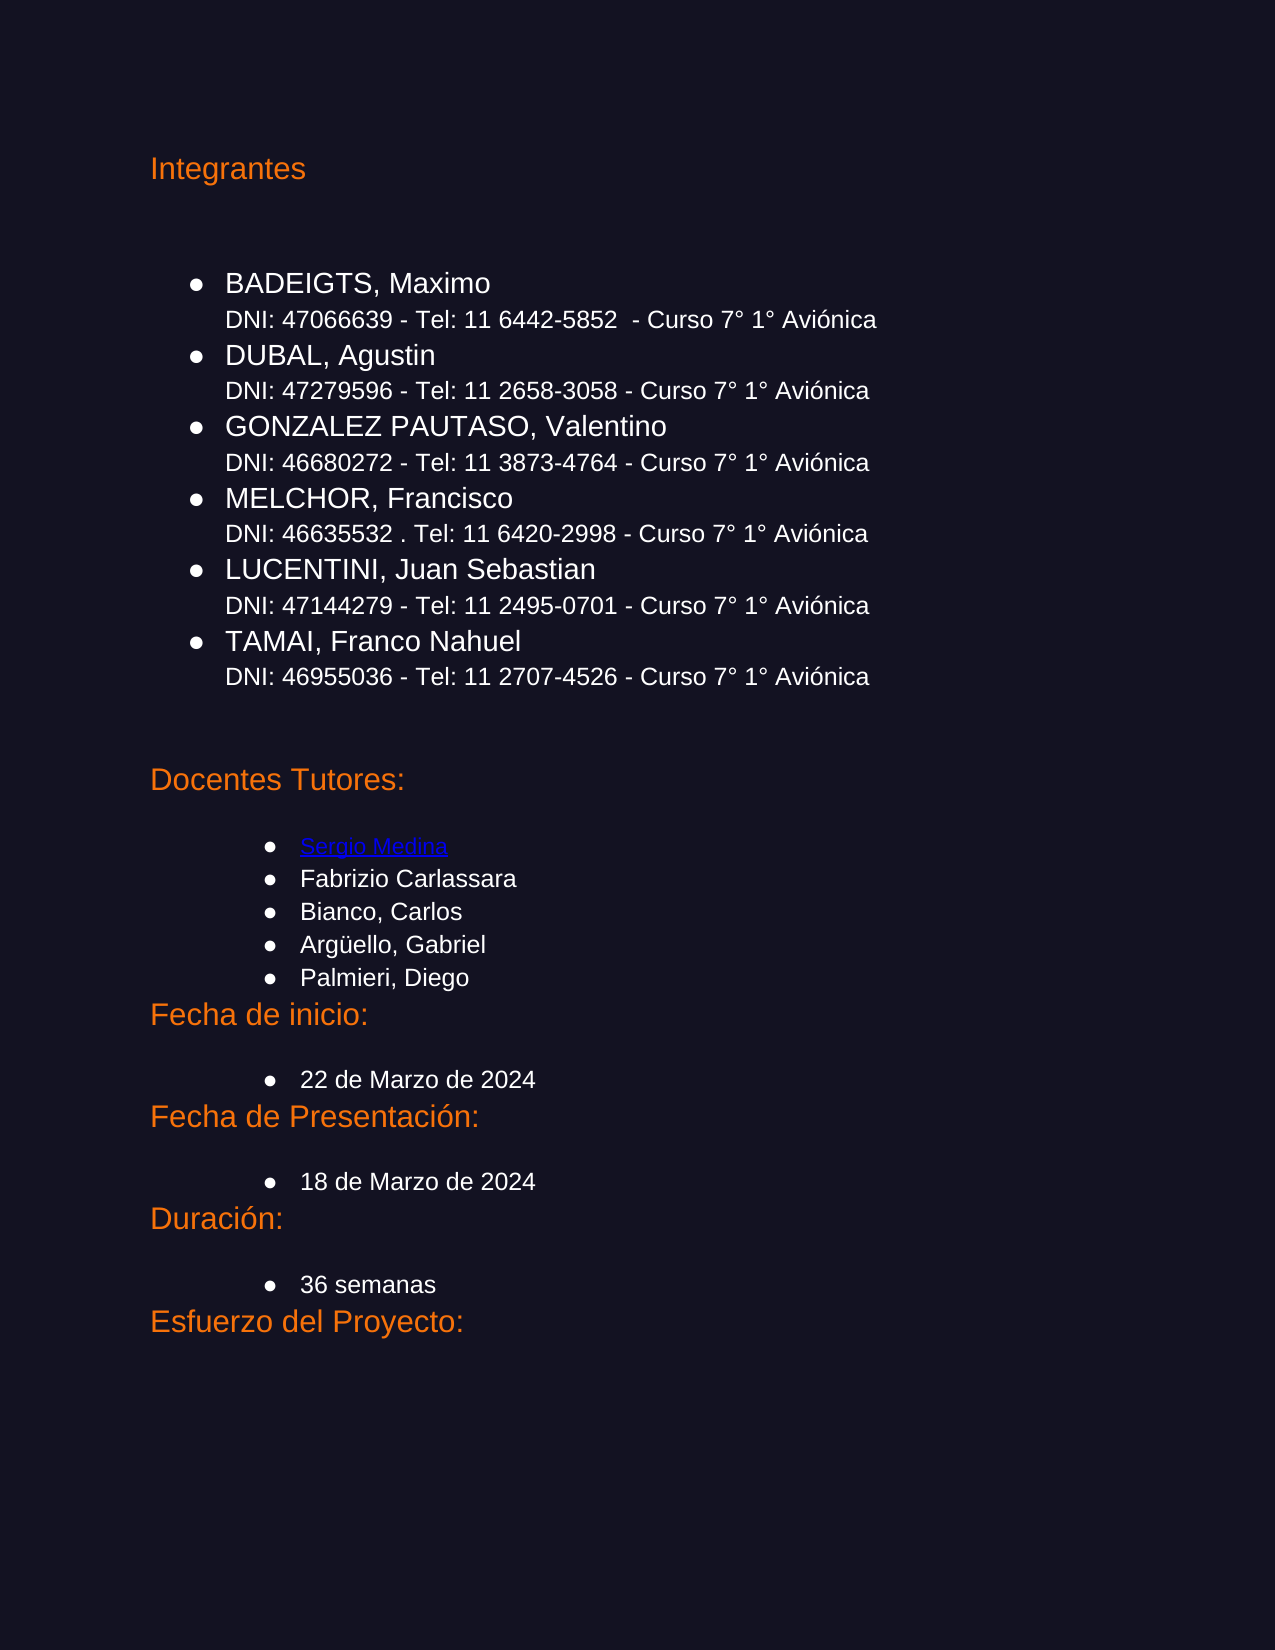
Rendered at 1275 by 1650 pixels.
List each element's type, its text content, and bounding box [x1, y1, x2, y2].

list TAMAI, Franco Nahuel [187, 624, 1125, 657]
list Argüello, Gabriel [262, 930, 1125, 958]
subtitle Fecha de inicio: [150, 996, 1125, 1032]
list BADEIGTS, Maximo [187, 266, 1125, 299]
subtitle Docentes Tutores: [150, 761, 1125, 797]
list MELCHOR, Francisco [187, 481, 1125, 514]
list DUBAL, Agustin [187, 338, 1125, 371]
subtitle Integrantes [150, 150, 1125, 186]
text DNI: 46635532 . Tel: 11 6420-2998 - Curso 7° 1° Aviónica [225, 519, 1125, 548]
list Bianco, Carlos [262, 897, 1125, 926]
text DNI: 47144279 - Tel: 11 2495-0701 - Curso 7° 1° Aviónica [225, 591, 1125, 619]
subtitle Duración: [150, 1200, 1125, 1236]
list Palmieri, Diego [262, 963, 1125, 992]
list LUCENTINI, Juan Sebastian [187, 552, 1125, 586]
subtitle Fecha de Presentación: [150, 1098, 1125, 1134]
text DNI: 46955036 - Tel: 11 2707-4526 - Curso 7° 1° Aviónica [225, 662, 1125, 691]
text DNI: 47279596 - Tel: 11 2658-3058 - Curso 7° 1° Aviónica [225, 376, 1125, 405]
list Fabrizio Carlassara [262, 864, 1125, 892]
text DNI: 46680272 - Tel: 11 3873-4764 - Curso 7° 1° Aviónica [225, 448, 1125, 476]
text DNI: 47066639 - Tel: 11 6442-5852 - Curso 7° 1° Aviónica [225, 304, 1125, 333]
list 18 de Marzo de 2024 [262, 1167, 1125, 1196]
list Sergio Medina [262, 831, 1125, 859]
list GONZALEZ PAUTASO, Valentino [187, 409, 1125, 443]
list 22 de Marzo de 2024 [262, 1065, 1125, 1094]
subtitle Esfuerzo del Proyecto: [150, 1303, 1125, 1339]
list 36 semanas [262, 1270, 1125, 1298]
